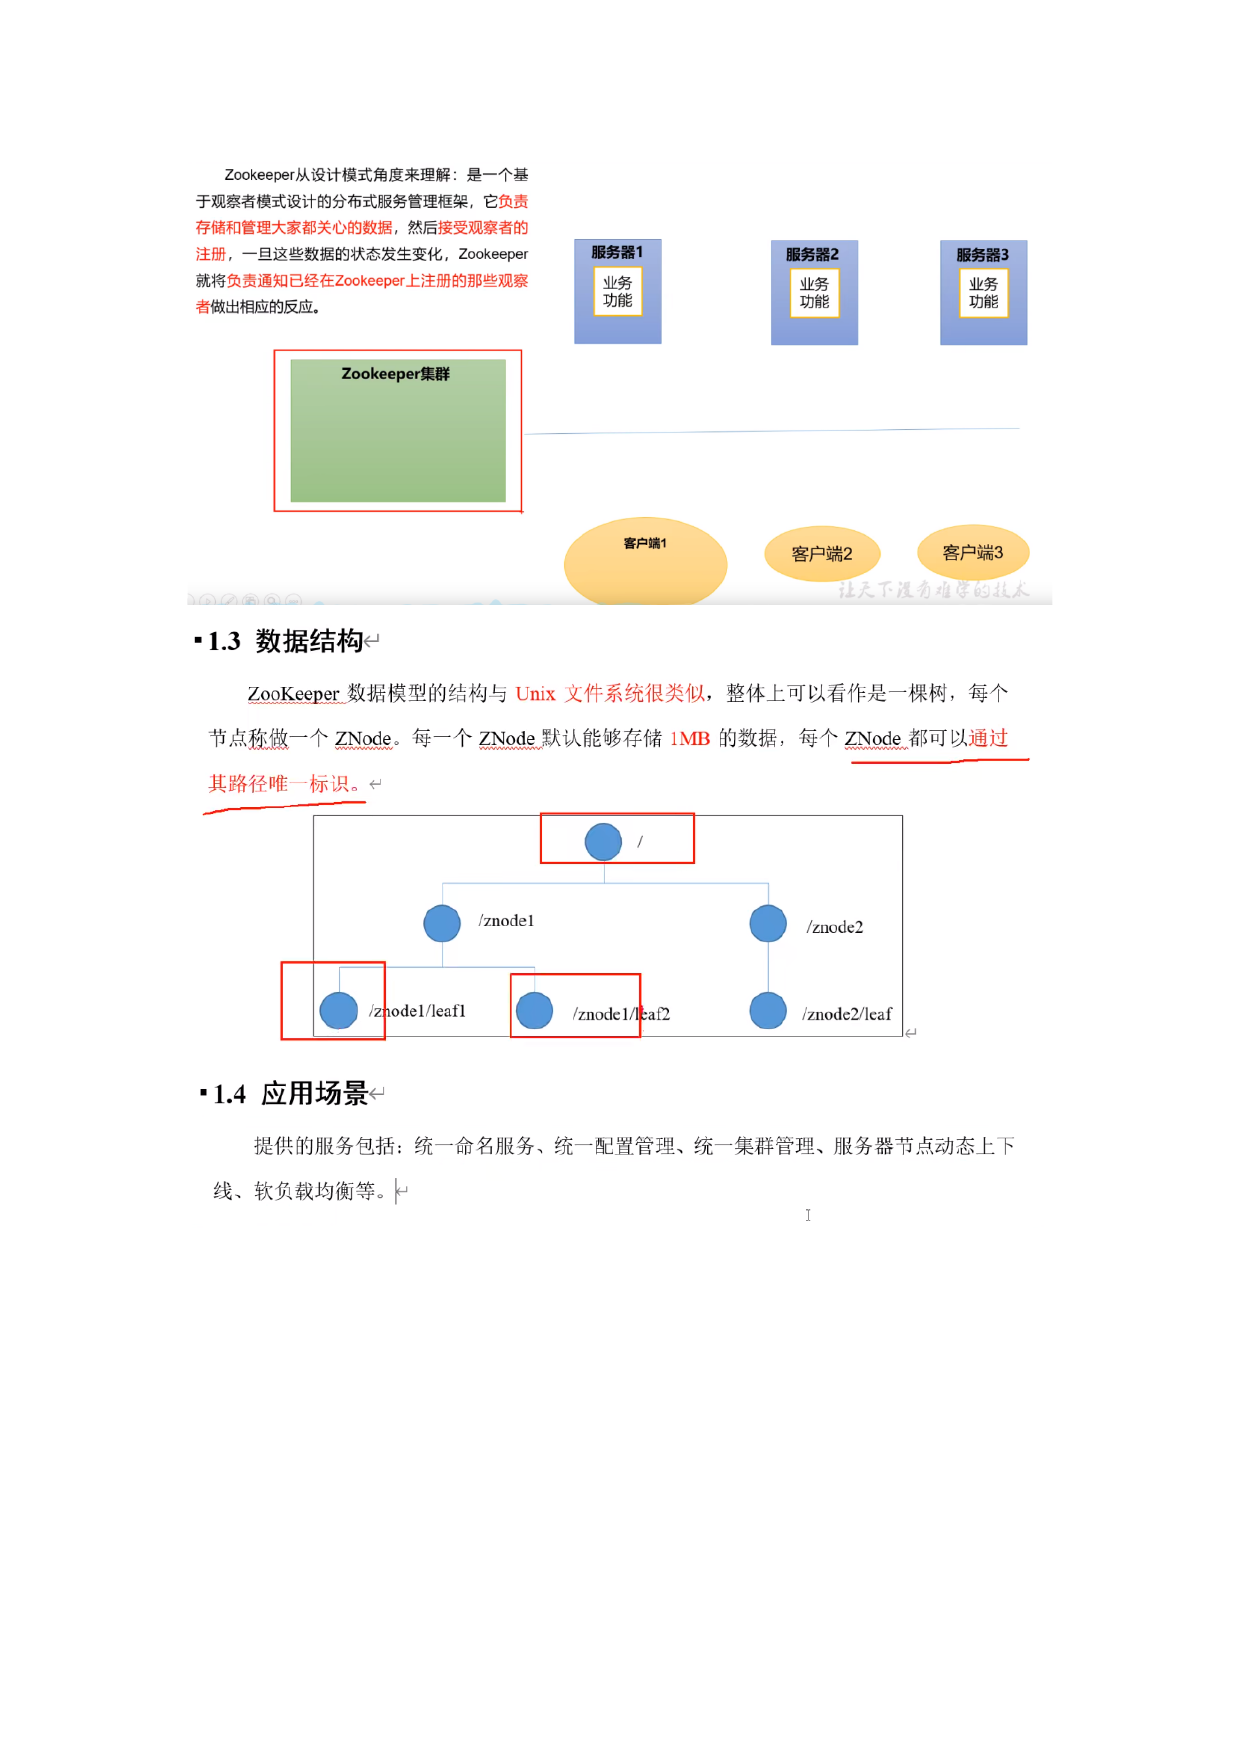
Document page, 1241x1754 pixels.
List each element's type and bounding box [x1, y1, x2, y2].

picture [187, 617, 1053, 1052]
picture [187, 162, 1053, 605]
picture [187, 1072, 1053, 1229]
